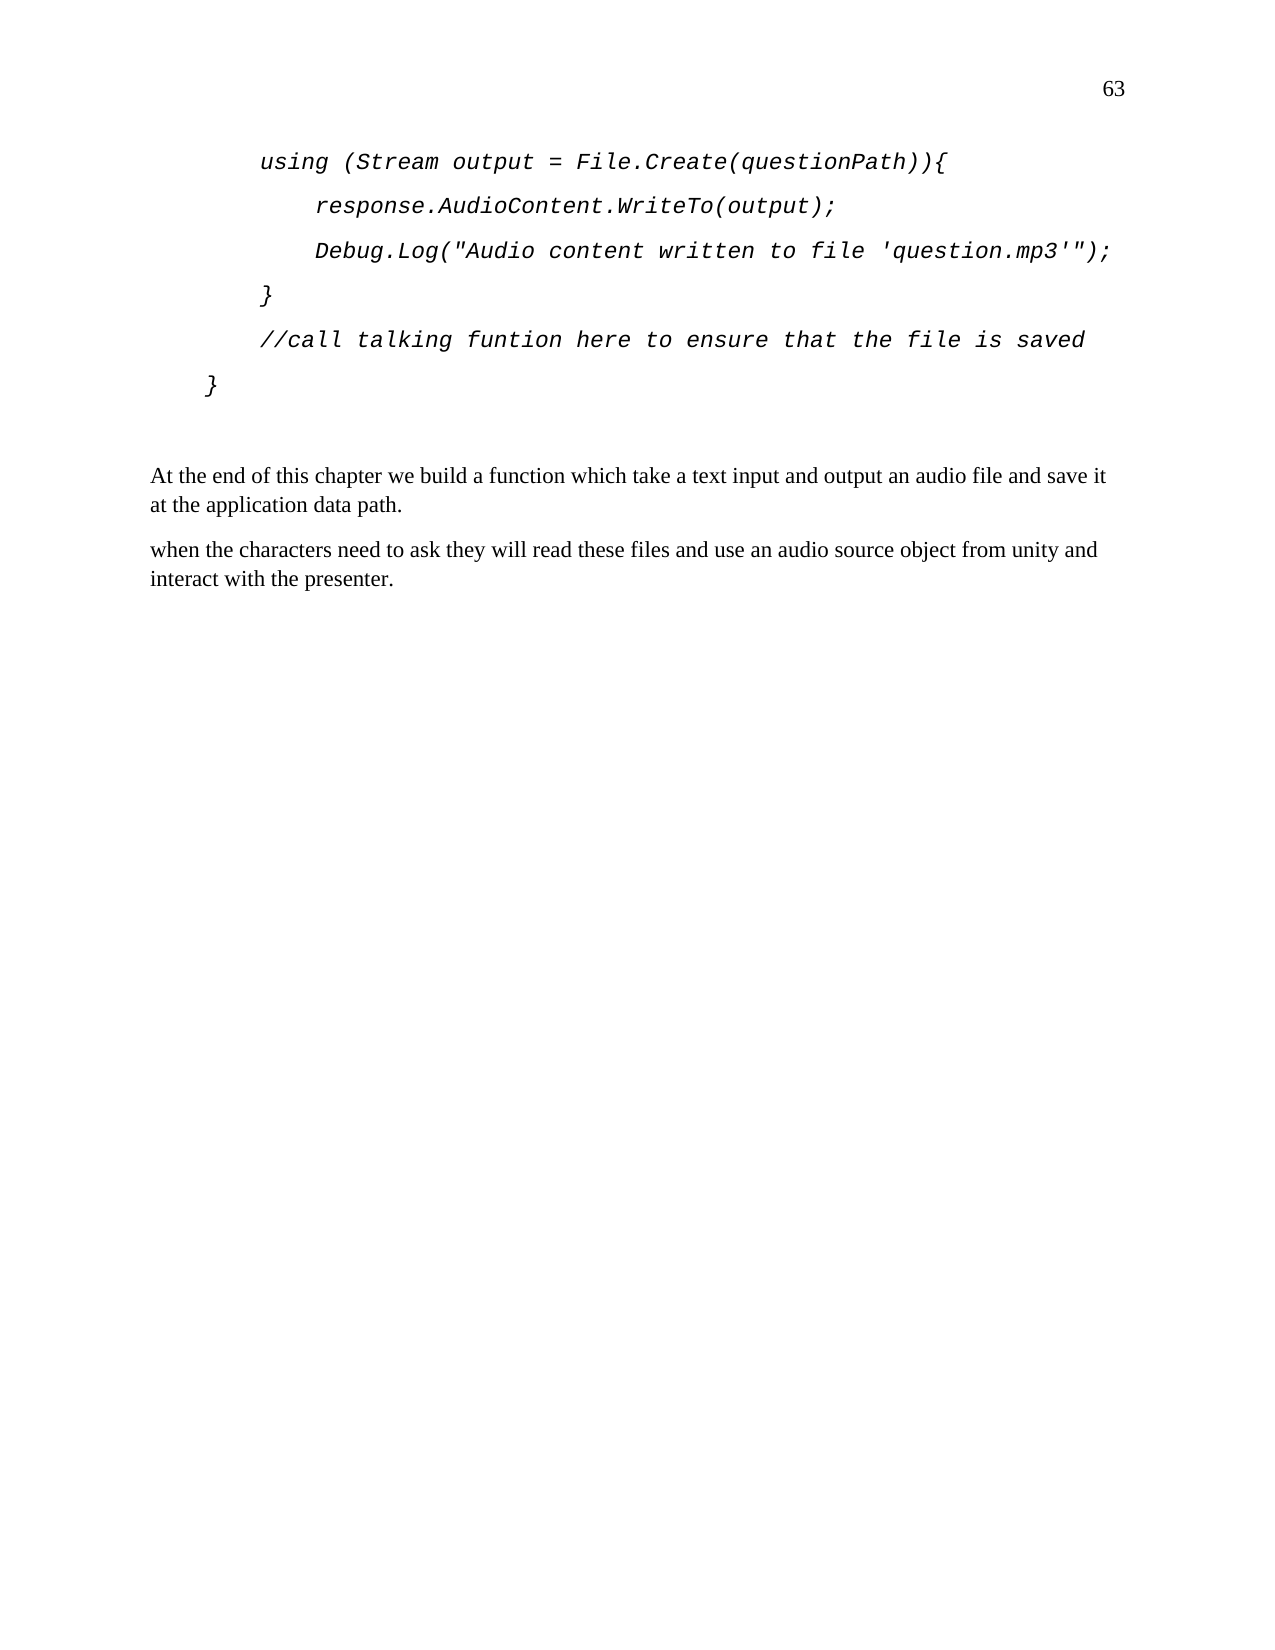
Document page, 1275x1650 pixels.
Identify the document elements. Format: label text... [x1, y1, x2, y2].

text using (Stream output = File.Create(questionPath)){ [150, 150, 1125, 176]
text At the end of this chapter we build a function which take a text input and output an audio file and save it at the application data path. [150, 463, 1125, 517]
text } [150, 284, 1125, 310]
text response.AudioContent.WriteTo(output); [150, 194, 1125, 221]
text when the characters need to ask they will read these files and use an audio source object from unity and interact with the presenter. [150, 536, 1125, 591]
text //call talking funtion here to ensure that the file is saved [150, 328, 1125, 354]
text Debug.Log("Audio content written to file 'question.mp3'"); [150, 239, 1125, 265]
text } [150, 373, 1125, 399]
